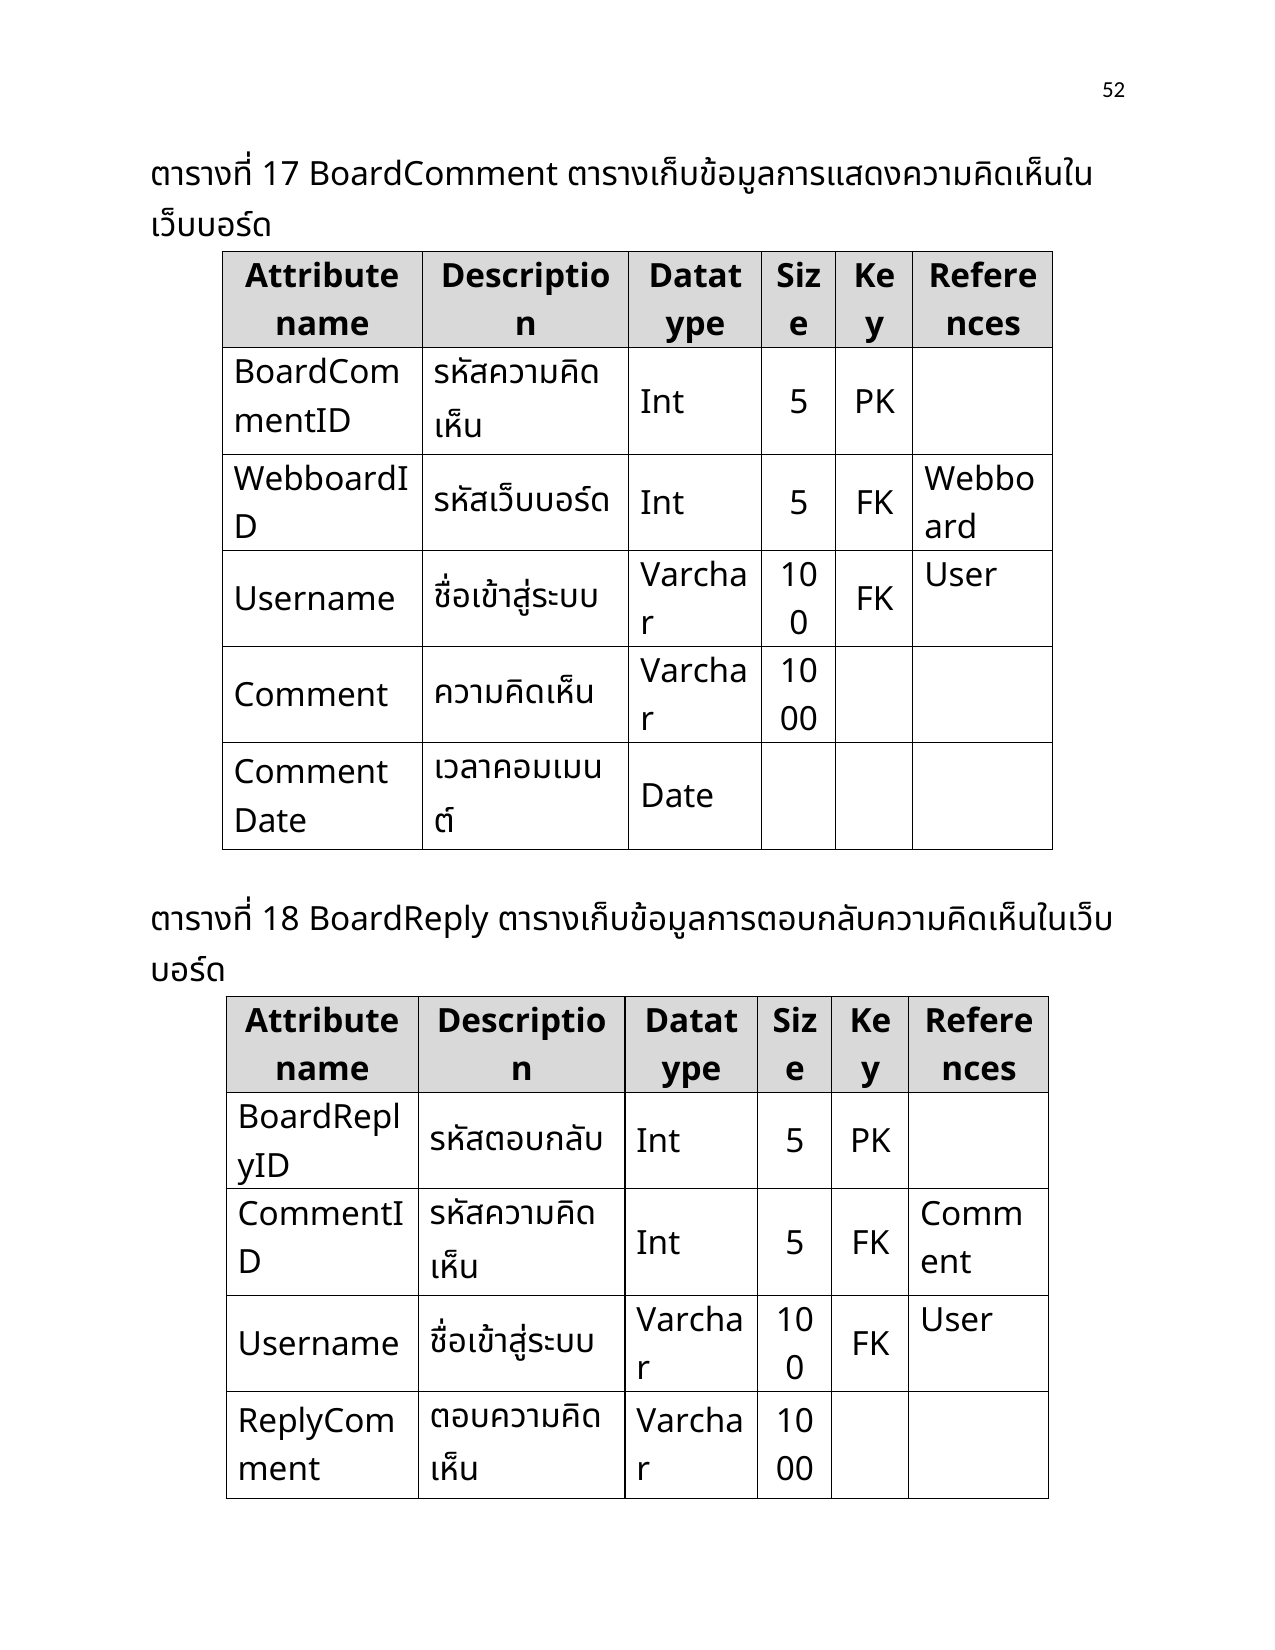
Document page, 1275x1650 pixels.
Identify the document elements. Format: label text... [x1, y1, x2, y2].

table_cell PK [832, 1093, 908, 1188]
table_cell FK [836, 551, 912, 646]
table_cell Comment [909, 1189, 1048, 1295]
table_cell CommentDate [223, 743, 422, 848]
table_cell [836, 647, 912, 742]
table_cell Int [626, 1189, 757, 1295]
table_header Description [419, 997, 624, 1092]
table_cell เวลาคอมเมนต์ [423, 743, 628, 848]
table_cell ความคิดเห็น [423, 647, 628, 742]
table_header Datatype [626, 997, 757, 1092]
table_cell FK [832, 1296, 908, 1391]
table_cell รหัสตอบกลับ [419, 1093, 624, 1188]
table_cell 5 [762, 348, 835, 454]
table_cell รหัสเว็บบอร์ด [423, 455, 628, 550]
table_cell WebboardID [223, 455, 422, 550]
table_cell [762, 743, 835, 848]
table_cell รหัสความคิดเห็น [419, 1189, 624, 1295]
table_cell [836, 743, 912, 848]
table_header Key [836, 252, 912, 347]
table_cell ReplyComment [227, 1392, 418, 1497]
table_cell PK [836, 348, 912, 454]
table_cell FK [832, 1189, 908, 1295]
table_cell Varchar [626, 1392, 757, 1497]
table_cell User [909, 1296, 1048, 1391]
table_cell BoardCommentID [223, 348, 422, 454]
table_cell 1000 [762, 647, 835, 742]
table_cell BoardReplyID [227, 1093, 418, 1188]
text ตารางที่ 18 BoardReply ตารางเก็บข้อมูลการตอบกลับความคิดเห็นในเว็บบอร์ด [150, 895, 1125, 996]
table_cell 5 [758, 1093, 831, 1188]
table_header Description [423, 252, 628, 347]
table_cell Varchar [629, 551, 761, 646]
table_cell Varchar [626, 1296, 757, 1391]
table_header References [913, 252, 1052, 347]
table_cell 100 [762, 551, 835, 646]
table_header Key [832, 997, 908, 1092]
table_header Attribute name [227, 997, 418, 1092]
table_header References [909, 997, 1048, 1092]
table_cell 5 [758, 1189, 831, 1295]
table_cell Int [629, 348, 761, 454]
table_cell FK [836, 455, 912, 550]
table_cell Varchar [629, 647, 761, 742]
table_cell 1000 [758, 1392, 831, 1497]
table_cell [913, 743, 1052, 848]
table_header Attribute name [223, 252, 422, 347]
table_cell รหัสความคิดเห็น [423, 348, 628, 454]
table_cell Username [223, 551, 422, 646]
table_cell ตอบความคิดเห็น [419, 1392, 624, 1497]
table_cell ชื่อเข้าสู่ระบบ [423, 551, 628, 646]
table_cell Webboard [913, 455, 1052, 550]
table_cell Date [629, 743, 761, 848]
table_header Datatype [629, 252, 761, 347]
table_cell [832, 1392, 908, 1497]
text ตารางที่ 17 BoardComment ตารางเก็บข้อมูลการแสดงความคิดเห็นในเว็บบอร์ด [150, 150, 1125, 251]
table_cell ชื่อเข้าสู่ระบบ [419, 1296, 624, 1391]
table_header Size [758, 997, 831, 1092]
table_cell 100 [758, 1296, 831, 1391]
table_cell [913, 348, 1052, 454]
table_cell [913, 647, 1052, 742]
table_cell Comment [223, 647, 422, 742]
table_header Size [762, 252, 835, 347]
table_cell User [913, 551, 1052, 646]
table_cell 5 [762, 455, 835, 550]
table_cell Username [227, 1296, 418, 1391]
table_cell Int [629, 455, 761, 550]
table_cell CommentID [227, 1189, 418, 1295]
table_cell Int [626, 1093, 757, 1188]
table_cell [909, 1093, 1048, 1188]
table_cell [909, 1392, 1048, 1497]
